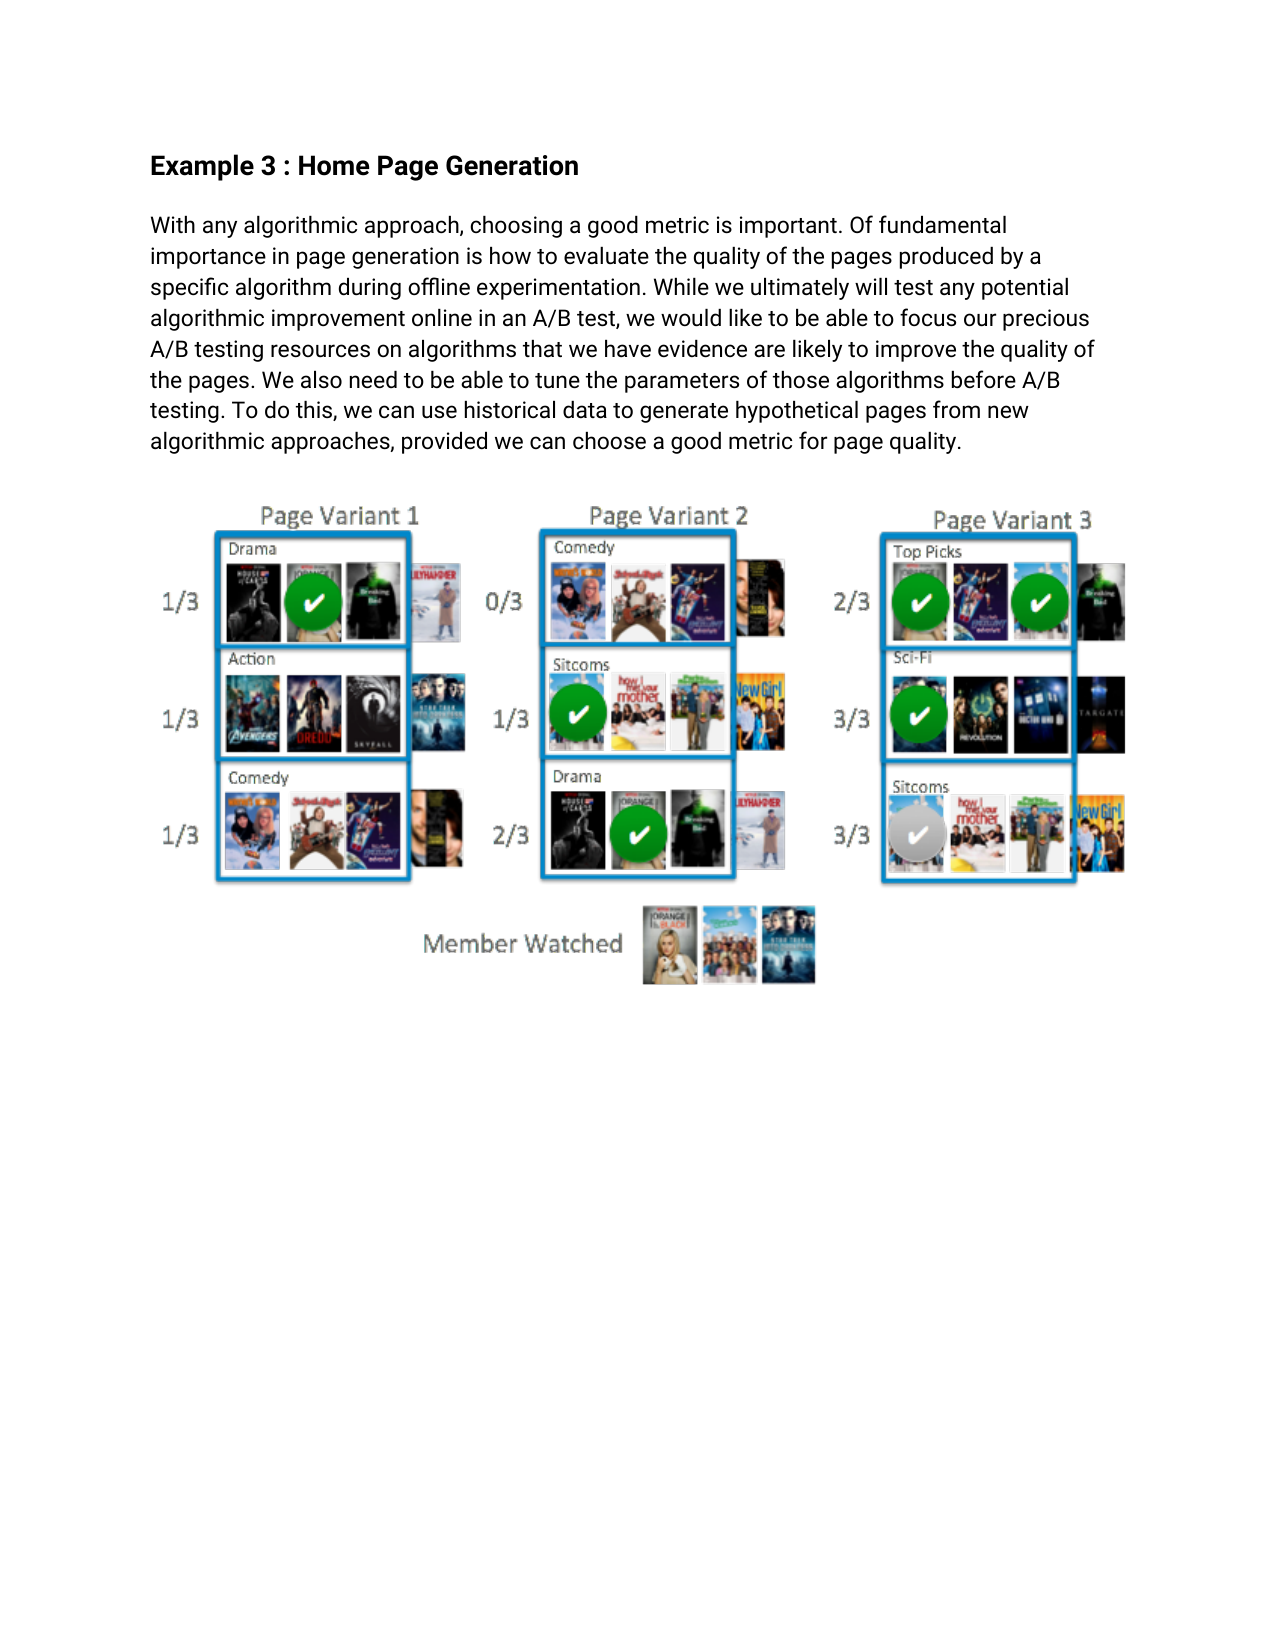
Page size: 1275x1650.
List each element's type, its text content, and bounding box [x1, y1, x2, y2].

text With any algorithmic approach, choosing a good metric is important. Of fundamental importance in page generation is how to evaluate the quality of the pages produced by a specific algorithm during offline experimentation. While we ultimately will test any potential algorithmic improvement online in an A/B test, we would like to be able to focus our precious A/B testing resources on algorithms that we have evidence are likely to improve the quality of the pages. We also need to be able to tune the parameters of those algorithms before A/B testing. To do this, we can use historical data to generate hypothetical pages from new algorithmic approaches, provided we can choose a good metric for page quality. [150, 213, 1125, 455]
subtitle Example 3 : Home Page Generation [150, 150, 1125, 182]
picture [150, 490, 1125, 986]
